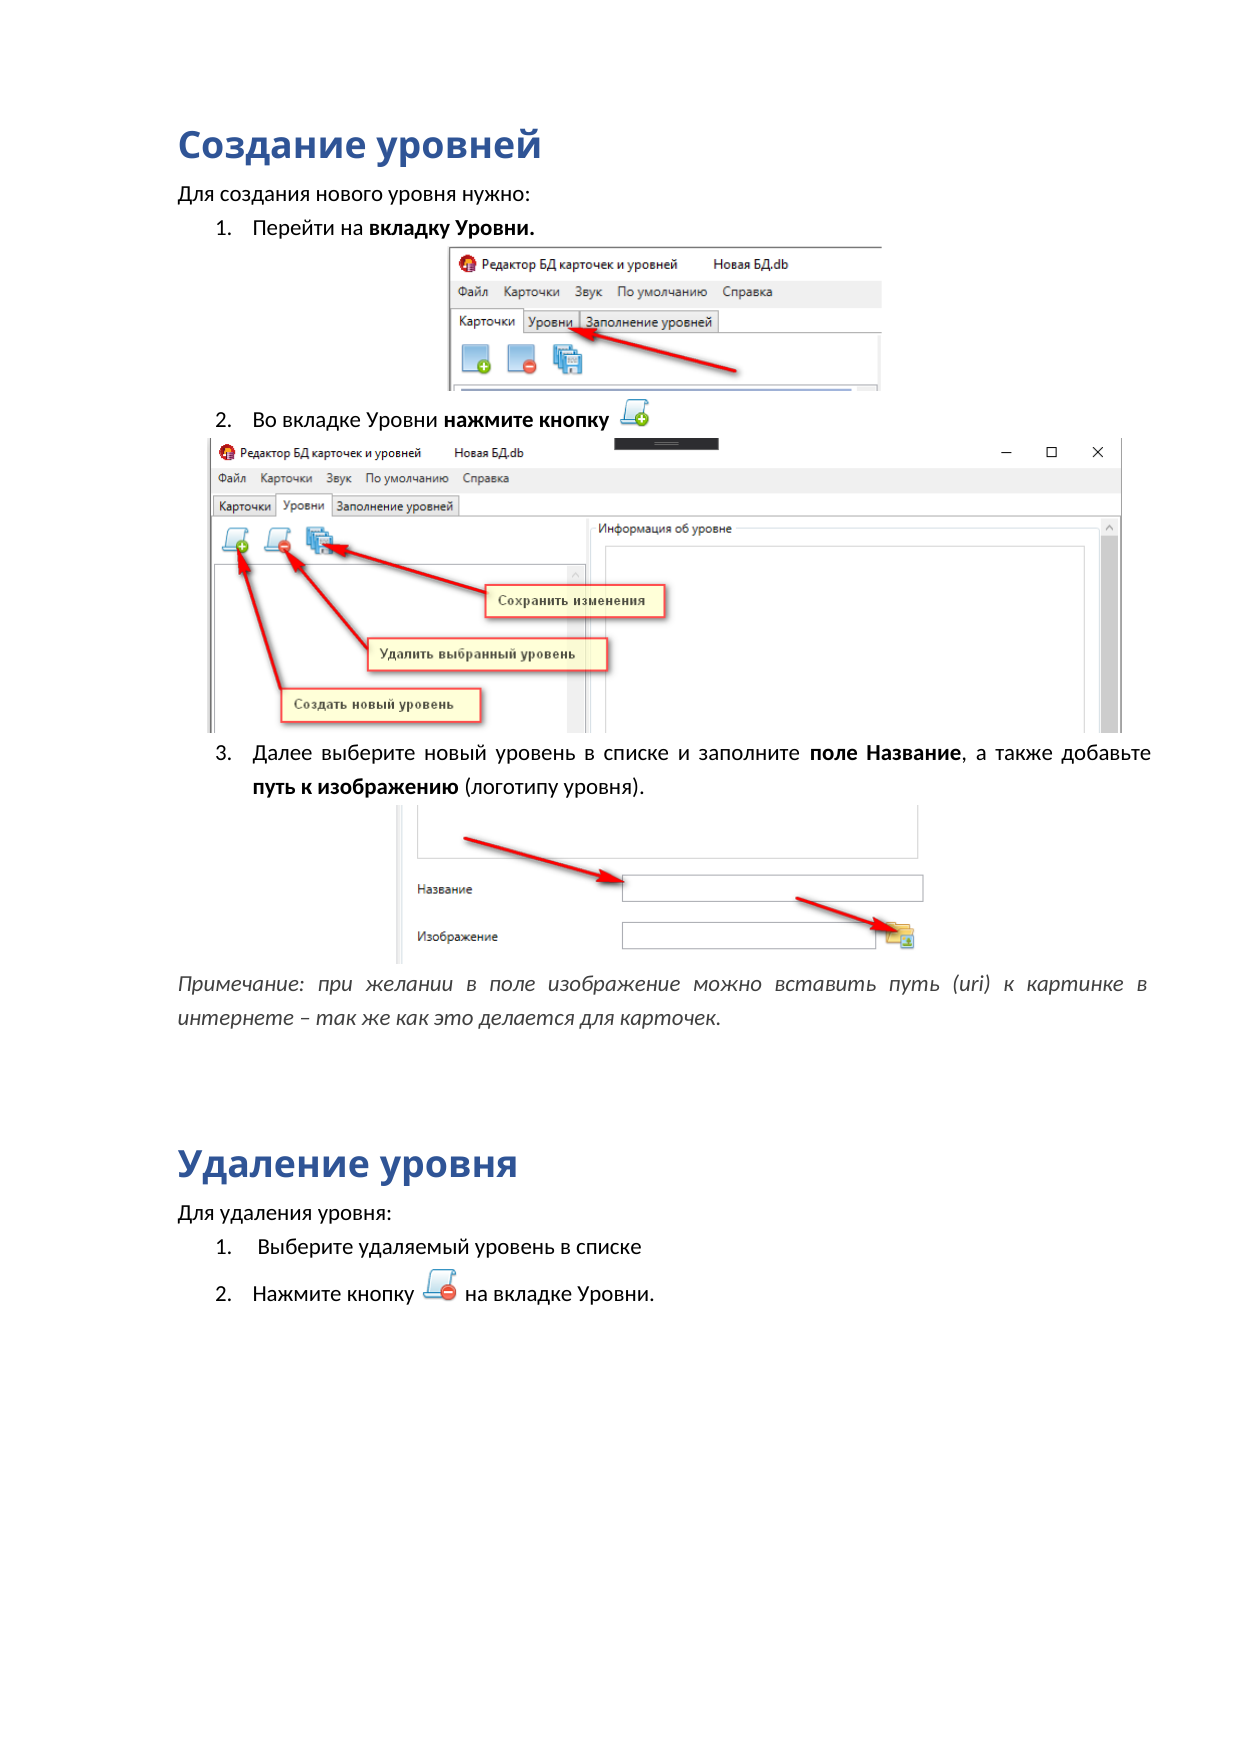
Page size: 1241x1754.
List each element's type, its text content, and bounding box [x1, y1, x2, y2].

list Перейти на вкладку Уровни. [215, 213, 1152, 241]
picture [614, 396, 651, 427]
picture [447, 246, 882, 391]
text Для создания нового уровня нужно: [177, 179, 1152, 207]
text Для удаления уровня: [177, 1198, 1152, 1226]
subtitle Создание уровней [177, 118, 1152, 169]
picture [207, 438, 1122, 733]
list Далее выберите новый уровень в списке и заполните поле Название, а также добавьте путь к изображению (логотипу уровня). [215, 738, 1152, 800]
picture [396, 805, 933, 964]
text Примечание: при желании в поле изображение можно вставить путь (uri) к картинке в интернете – так же как это делается для карточек. [177, 969, 1152, 1031]
subtitle Удаление уровня [177, 1137, 1152, 1188]
list Выберите удаляемый уровень в списке [215, 1232, 1152, 1260]
list Нажмите кнопку на вкладке Уровни. [215, 1266, 1152, 1307]
list Во вкладке Уровни нажмите кнопку [215, 396, 1152, 433]
picture [419, 1265, 460, 1302]
